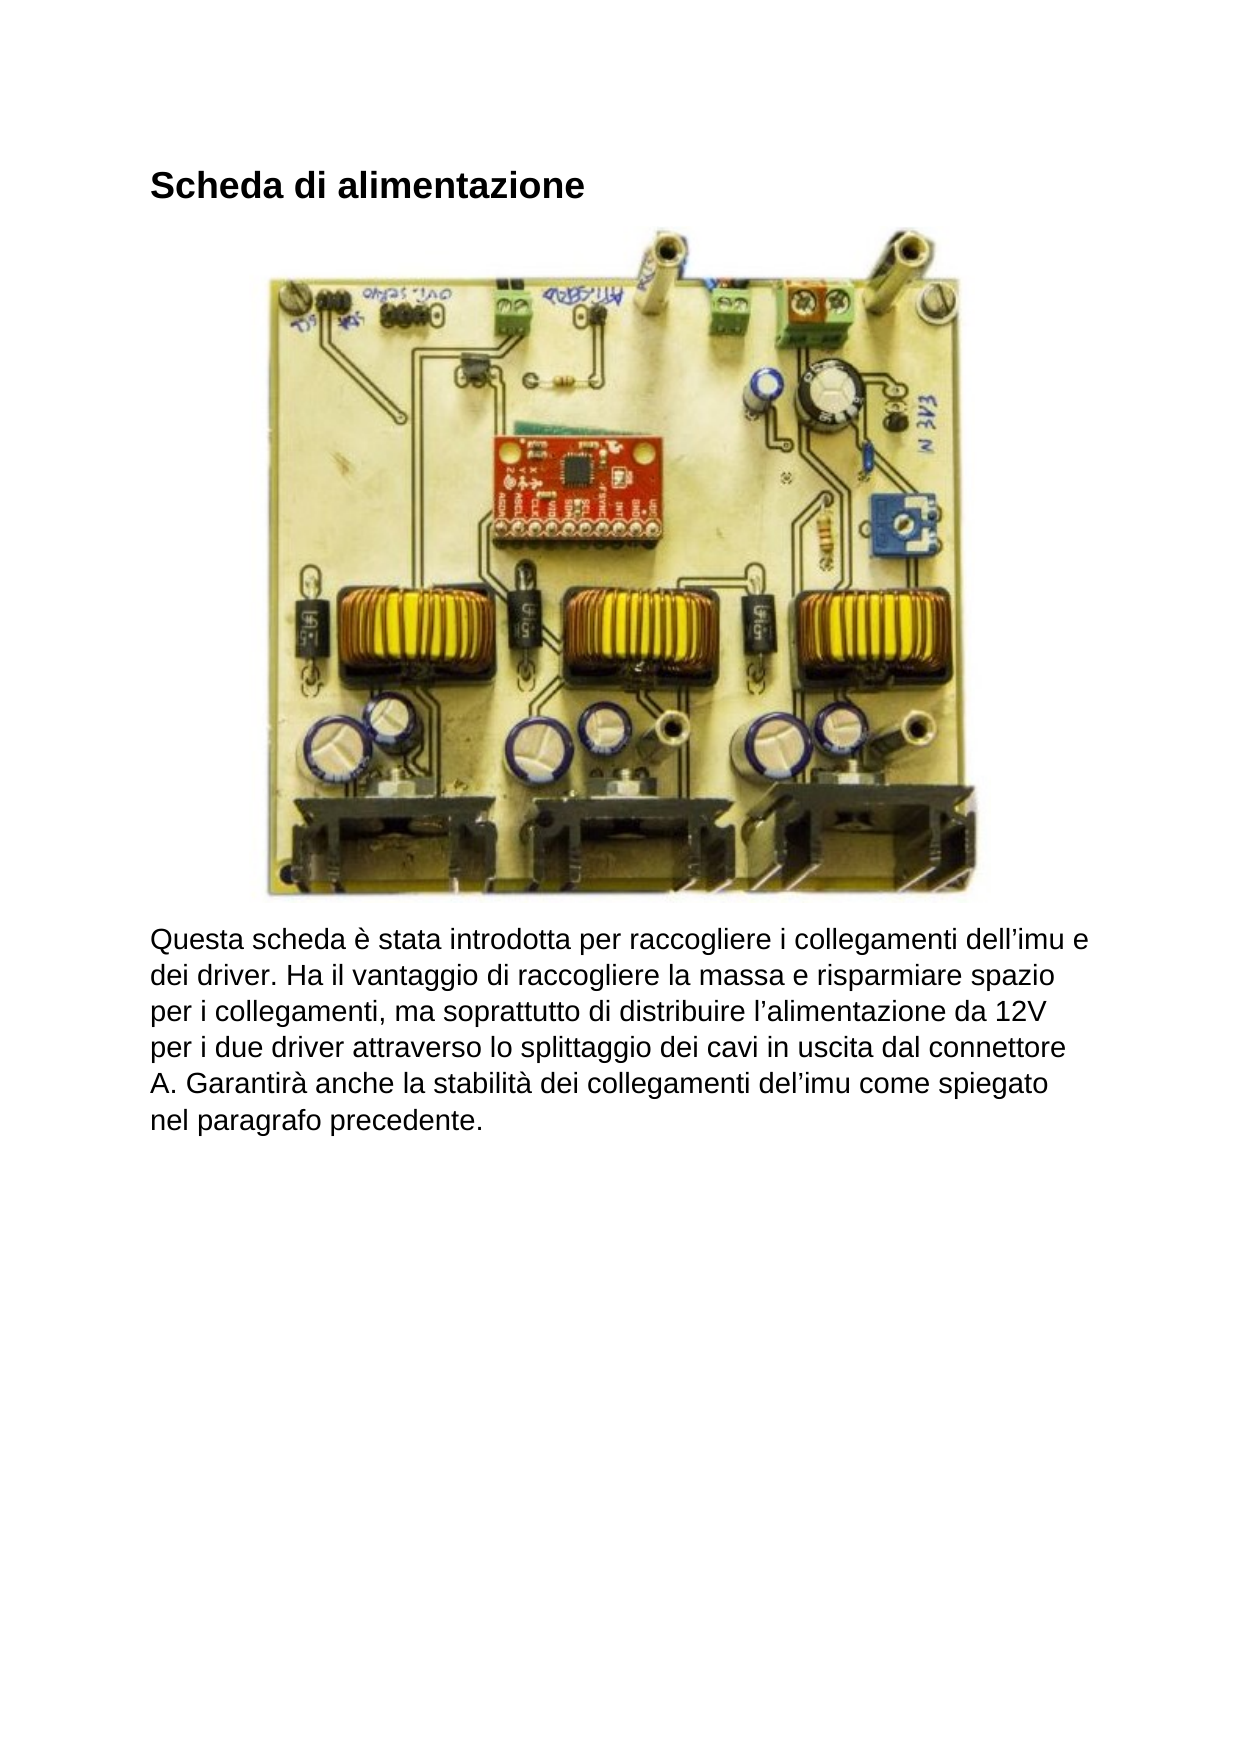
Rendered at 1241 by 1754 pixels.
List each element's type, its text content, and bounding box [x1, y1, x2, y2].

picture [249, 226, 992, 903]
text Questa scheda è stata introdotta per raccogliere i collegamenti dell’imu e dei driver. Ha il vantaggio di raccogliere la massa e risparmiare spazio per i collegamenti, ma soprattutto di distribuire l’alimentazione da 12V per i due driver attraverso lo splittaggio dei cavi in uscita dal connettore A. Garantirà anche la stabilità dei collegamenti del’imu come spiegato nel paragrafo precedente. [150, 922, 1090, 1136]
text Scheda di alimentazione [150, 163, 1090, 206]
